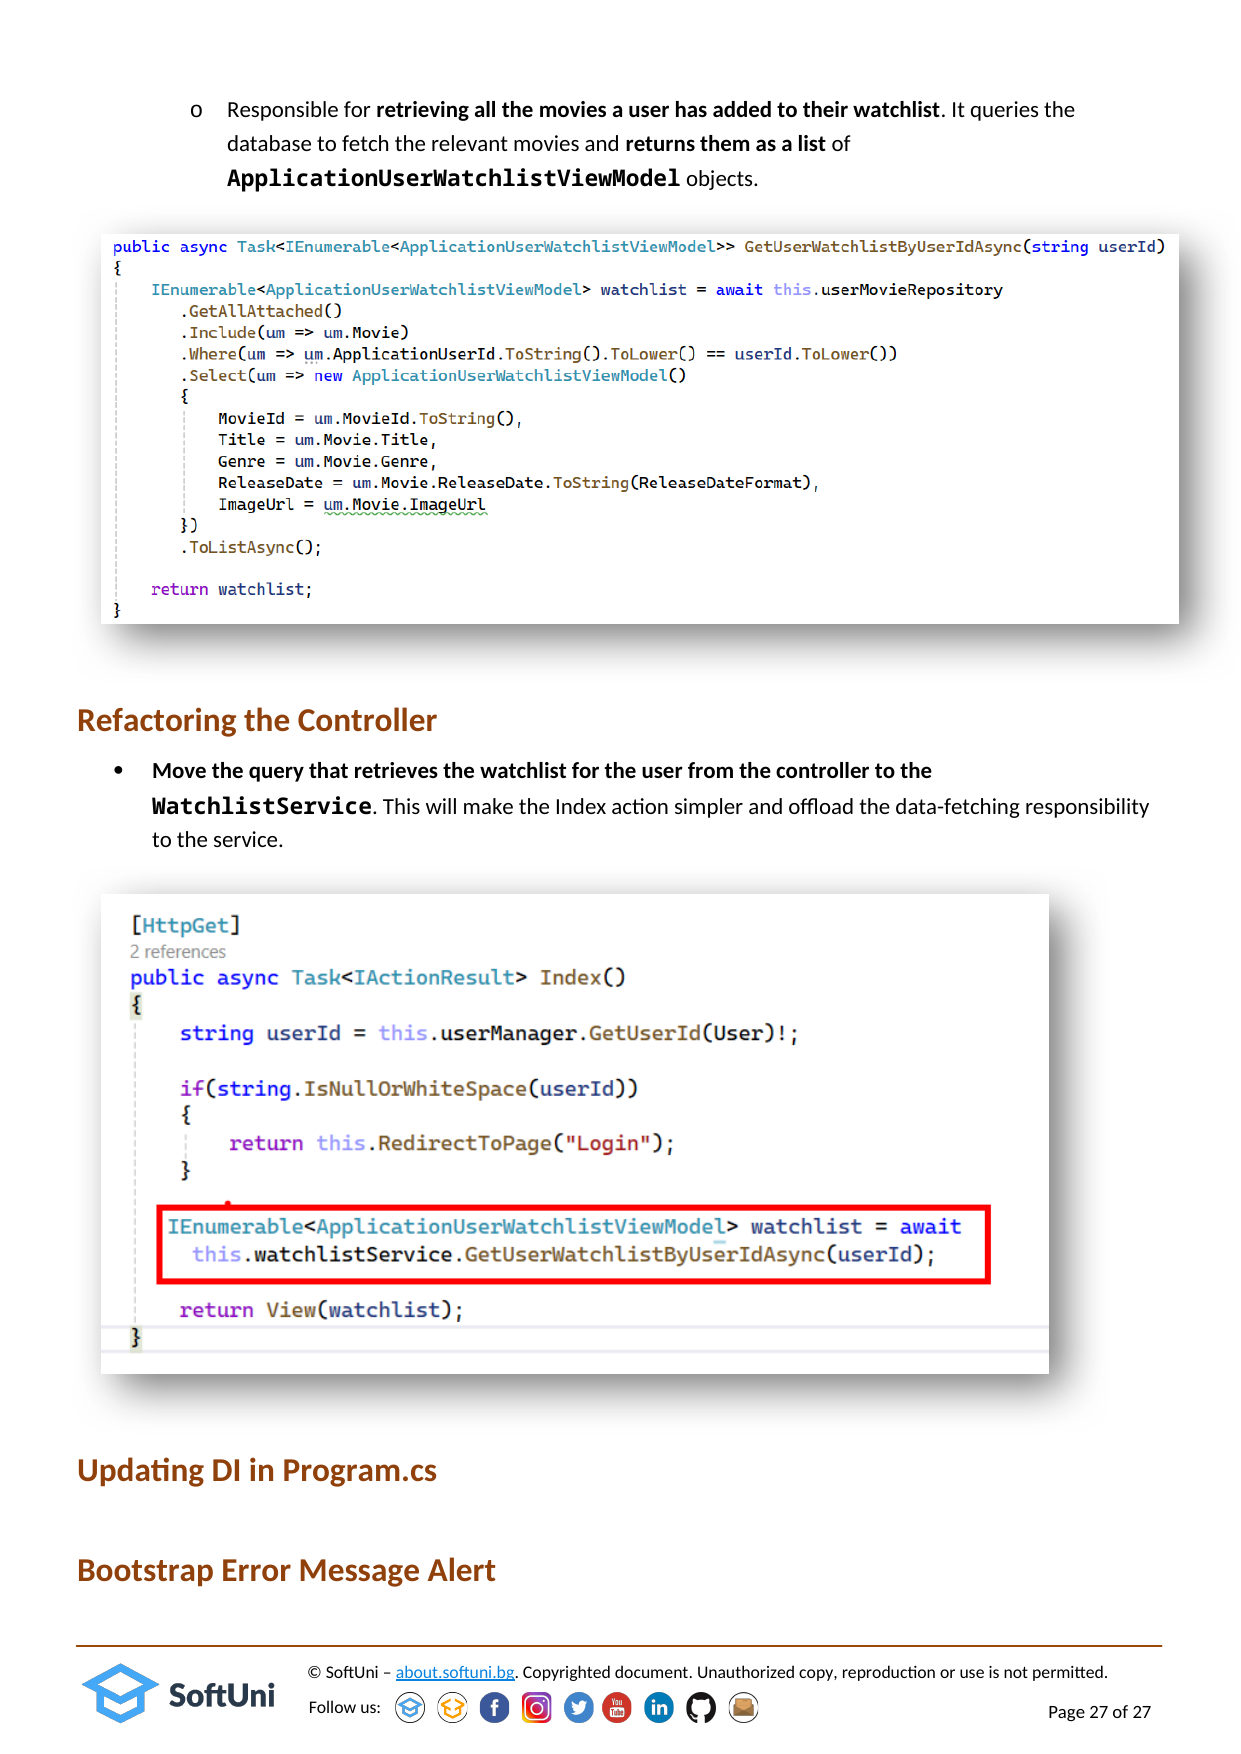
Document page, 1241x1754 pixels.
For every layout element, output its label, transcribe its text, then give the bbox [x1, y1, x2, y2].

picture [479, 1692, 510, 1723]
picture [728, 1692, 759, 1723]
picture [644, 1714, 653, 1723]
subtitle Refactoring the Controller [77, 698, 1163, 739]
picture [522, 1692, 552, 1723]
picture [437, 1692, 468, 1723]
picture [644, 1692, 653, 1701]
subtitle Updating DI in Program.cs [77, 1449, 1163, 1490]
picture [101, 234, 1179, 624]
picture [75, 1658, 281, 1729]
picture [665, 1692, 674, 1701]
picture [686, 1692, 716, 1723]
picture [564, 1692, 594, 1723]
picture [101, 894, 1049, 1374]
list Responsible for retrieving all the movies a user has added to their watchlist. It queries the database to fetch the relevant movies and returns them as a list of ApplicationUserWatchlistViewModel objects. [189, 95, 1163, 193]
picture [395, 1692, 425, 1723]
picture [658, 1705, 667, 1714]
picture [665, 1714, 674, 1723]
list Move the query that retrieves the watchlist for the user from the controller to the WatchlistService. This will make the Index action simpler and offload the data-fetching responsibility to the service. [114, 754, 1163, 853]
subtitle Bootstrap Error Message Alert [77, 1549, 1163, 1589]
picture [602, 1692, 632, 1723]
